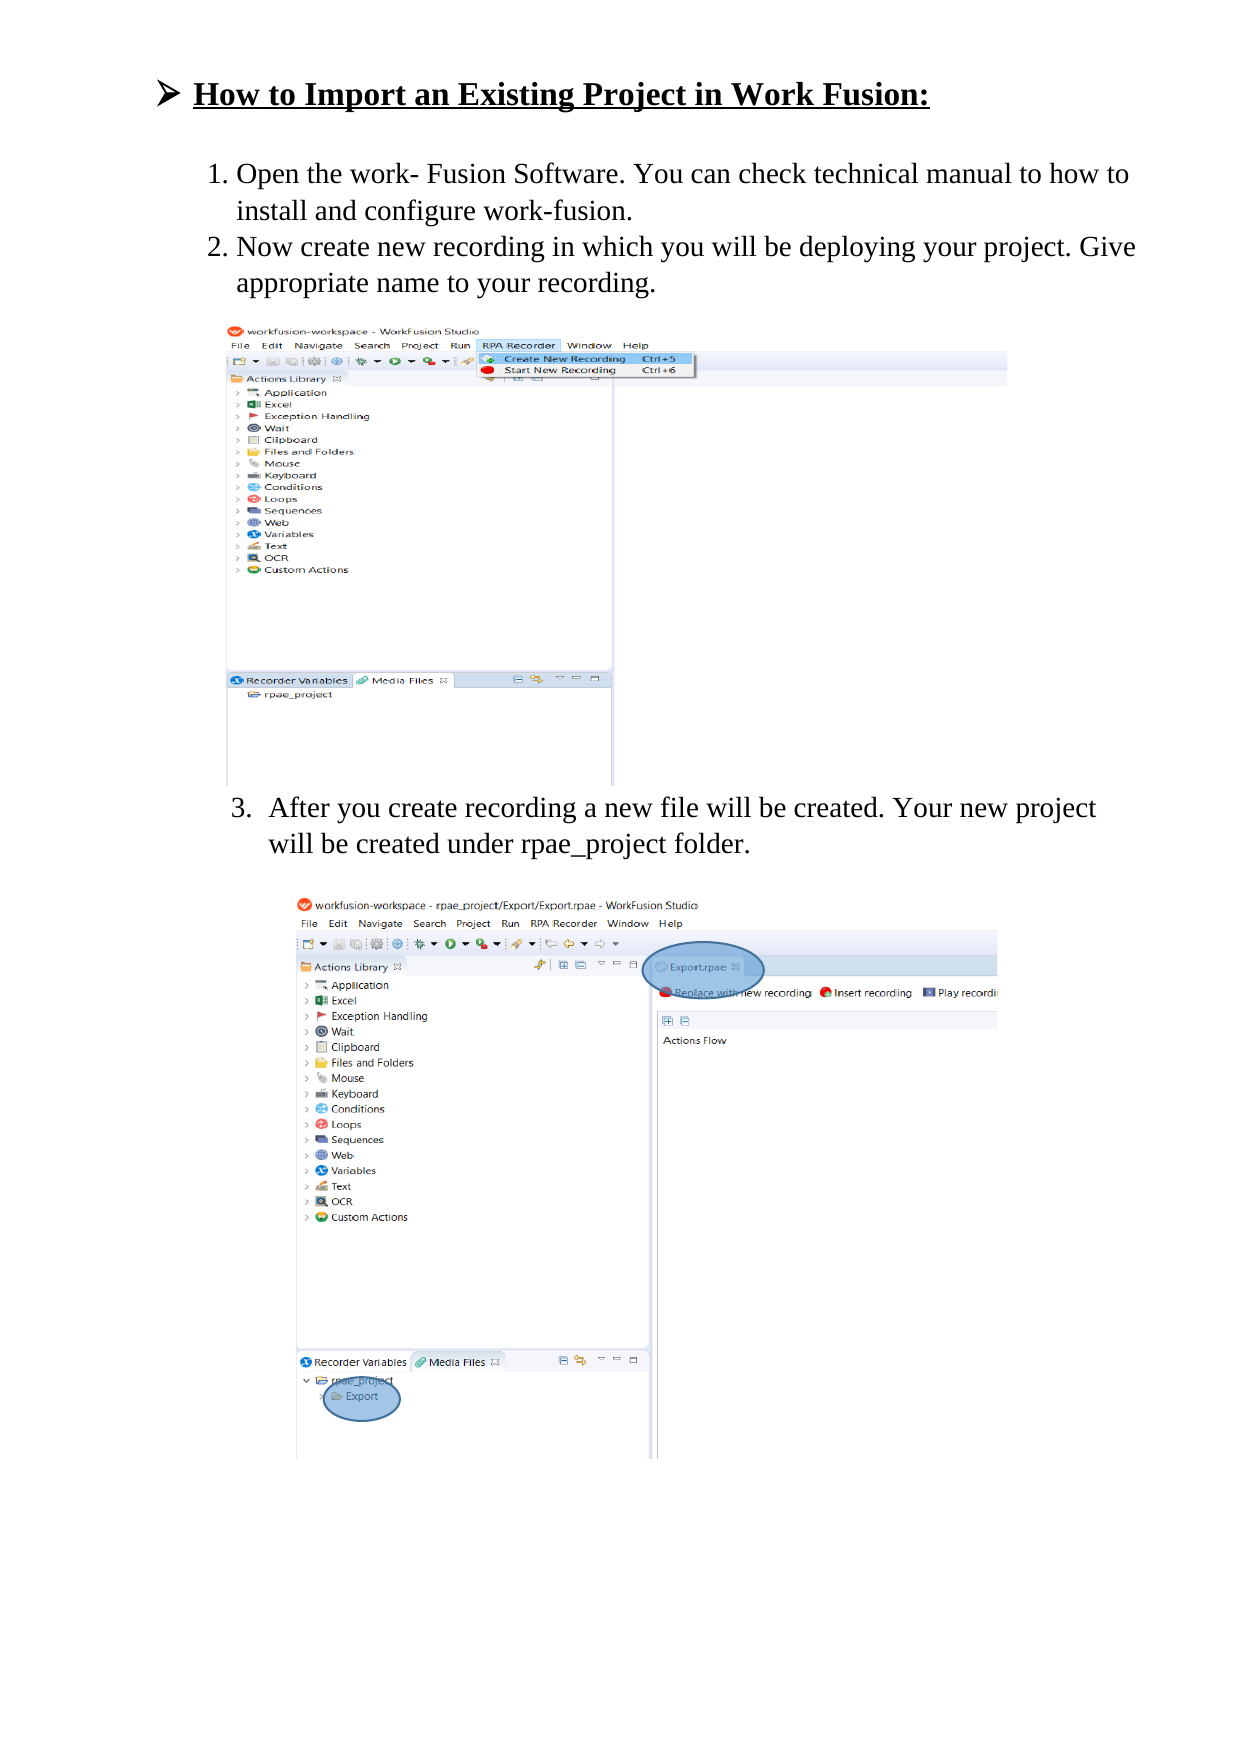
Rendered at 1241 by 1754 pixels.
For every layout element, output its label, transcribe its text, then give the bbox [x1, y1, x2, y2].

picture [226, 325, 1008, 786]
picture [296, 895, 998, 1459]
list Open the work- Fusion Software. You can check technical manual to how to install and configure work-fusion. [207, 157, 1137, 226]
list How to Import an Existing Project in Work Fusion: [156, 74, 1090, 112]
list Now create new recording in which you will be deploying your project. Give appropriate name to your recording. [207, 229, 1137, 298]
